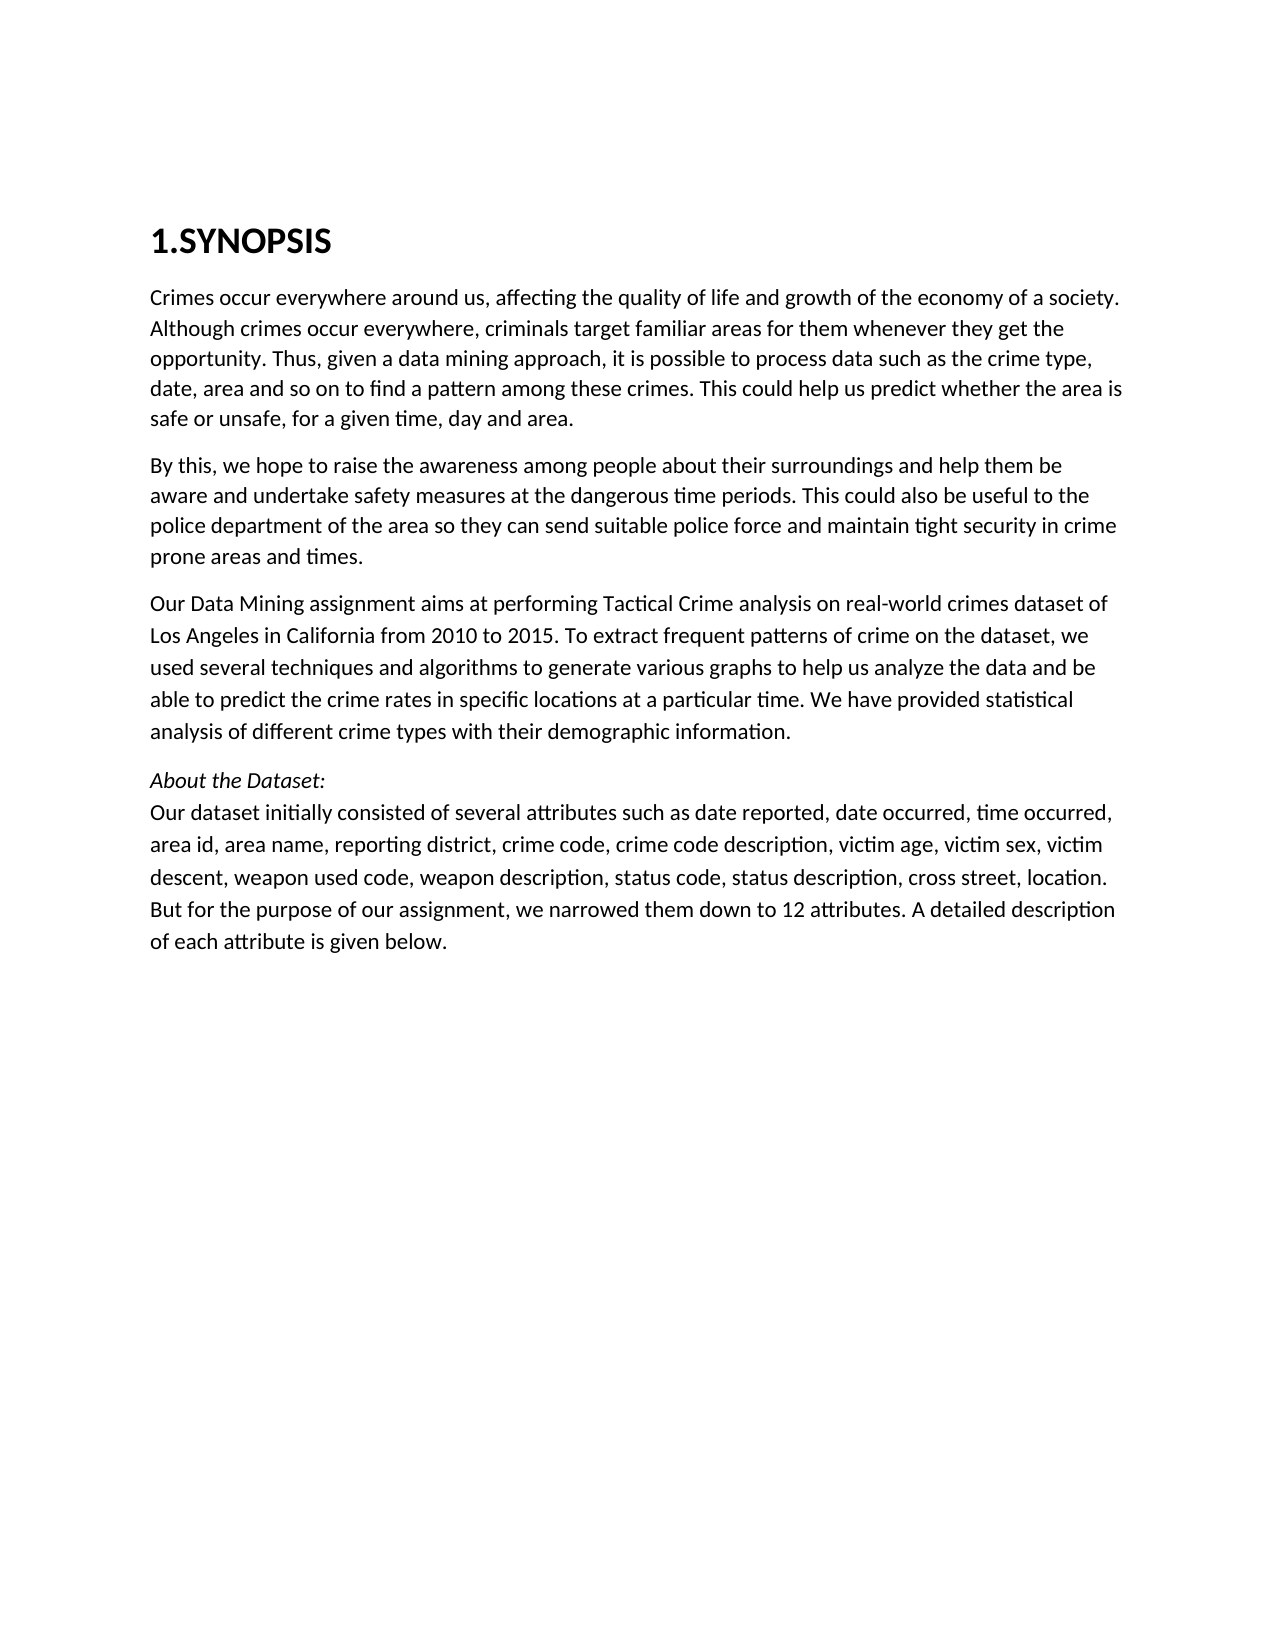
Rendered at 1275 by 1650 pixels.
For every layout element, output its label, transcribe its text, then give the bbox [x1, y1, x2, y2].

text By this, we hope to raise the awareness among people about their surroundings and help them be aware and undertake safety measures at the dangerous time periods. This could also be useful to the police department of the area so they can send suitable police force and maintain tight security in crime prone areas and times. [150, 451, 1125, 570]
text Crimes occur everywhere around us, affecting the quality of life and growth of the economy of a society. Although crimes occur everywhere, criminals target familiar areas for them whenever they get the opportunity. Thus, given a data mining approach, it is possible to process data such as the crime type, date, area and so on to find a pattern among these crimes. This could help us predict whether the area is safe or unsafe, for a given time, day and area. [150, 283, 1125, 432]
text Our Data Mining assignment aims at performing Tactical Crime analysis on real-world crimes dataset of Los Angeles in California from 2010 to 2015. To extract frequent patterns of crime on the dataset, we used several techniques and algorithms to generate various graphs to help us analyze the data and be able to predict the crime rates in specific locations at a particular time. We have provided statistical analysis of different crime types with their demographic information. [150, 589, 1125, 745]
text 1.SYNOPSIS [150, 217, 1125, 263]
text About the Dataset: Our dataset initially consisted of several attributes such as date reported, date occurred, time occurred, area id, area name, reporting district, crime code, crime code description, victim age, victim sex, victim descent, weapon used code, weapon description, status code, status description, cross street, location. But for the purpose of our assignment, we narrowed them down to 12 attributes. A detailed description of each attribute is given below. [150, 766, 1125, 955]
